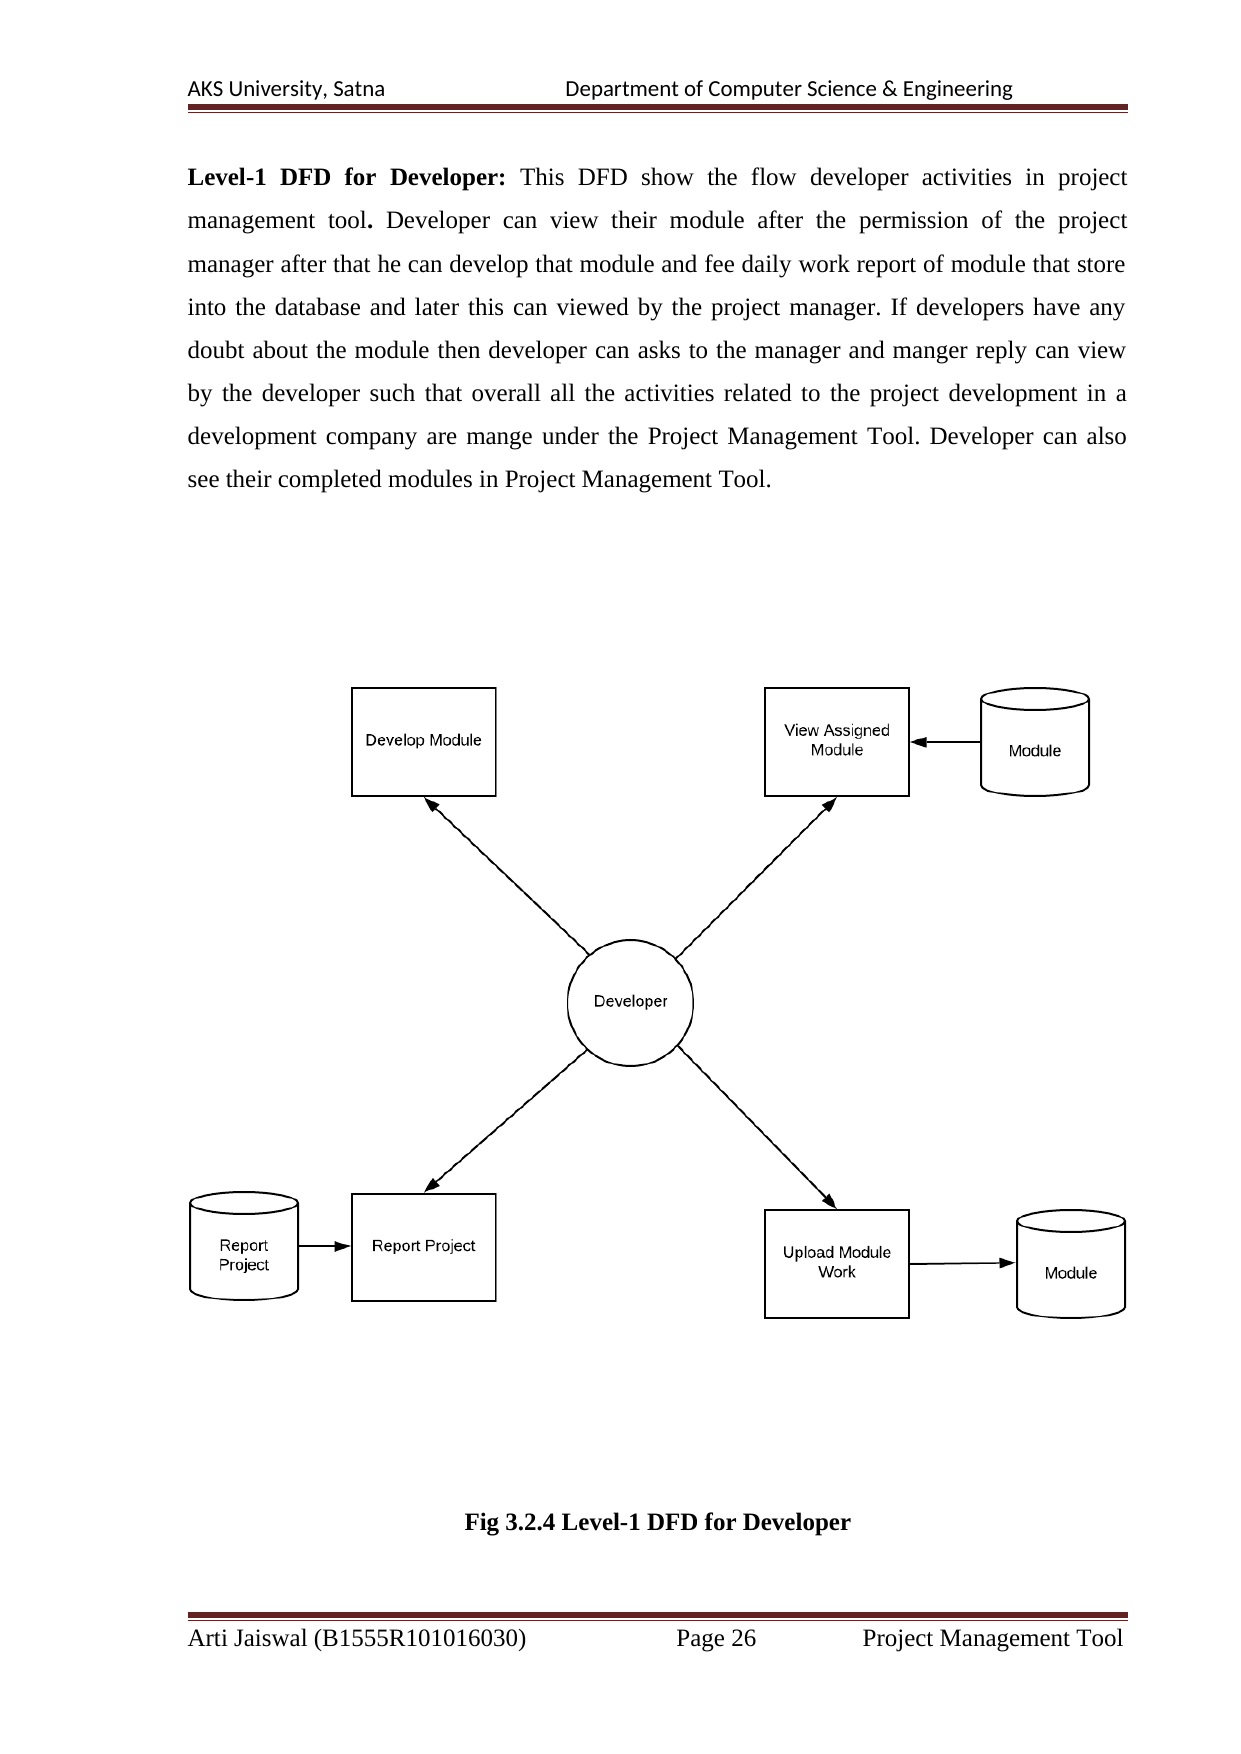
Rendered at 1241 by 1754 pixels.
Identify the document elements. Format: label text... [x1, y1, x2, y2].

text Level-1 DFD for Developer: This DFD show the flow developer activities in project management tool. Developer can view their module after the permission of the project manager after that he can develop that module and fee daily work report of module that store into the database and later this can viewed by the project manager. If developers have any doubt about the module then developer can asks to the manager and manger reply can view by the developer such that overall all the activities related to the project development in a development company are mange under the Project Management Tool. Developer can also see their completed modules in Project Management Tool. [187, 162, 1128, 493]
picture [187, 630, 1130, 1369]
text Fig 3.2.4 Level-1 DFD for Developer [187, 1507, 1128, 1535]
